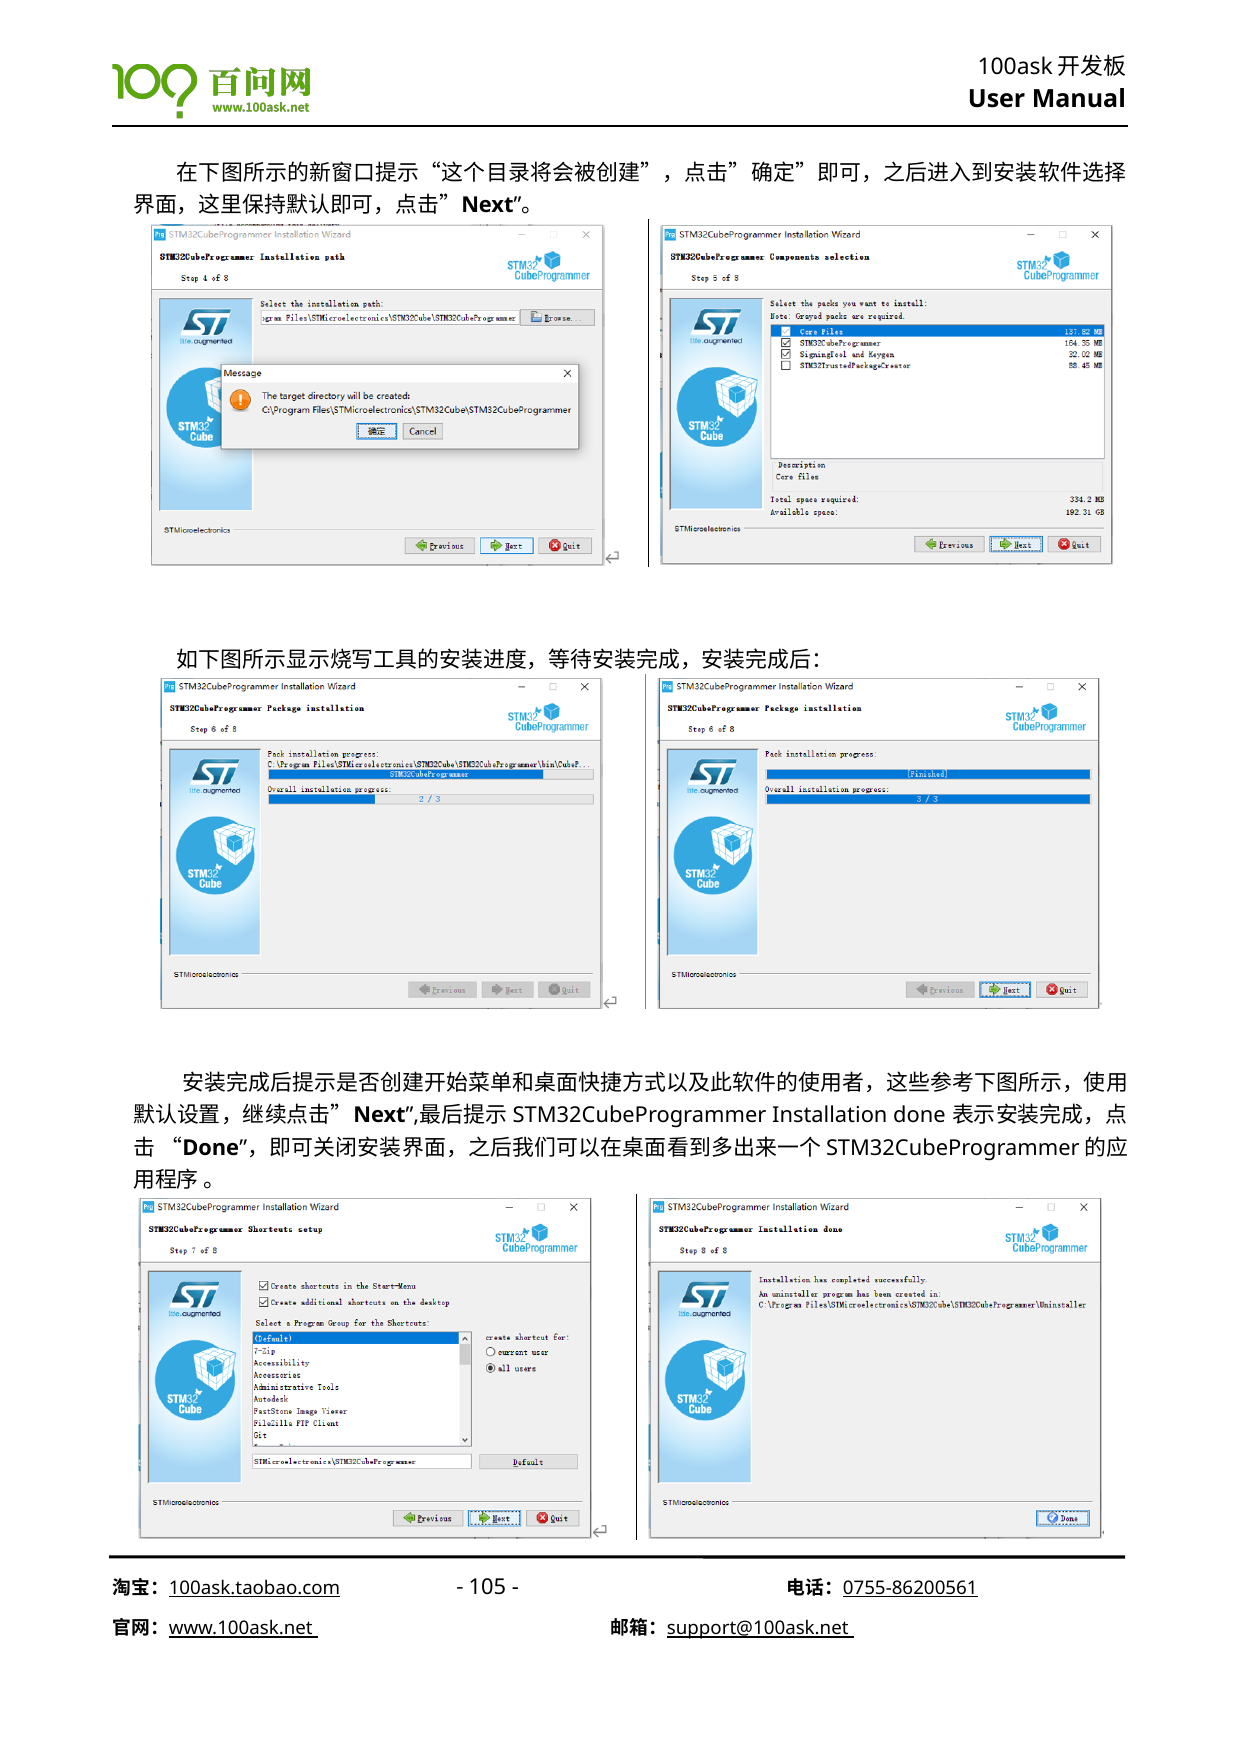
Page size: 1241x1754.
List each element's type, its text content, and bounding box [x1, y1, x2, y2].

text 在下图所示的新窗口提示“这个目录将会被创建”，点击”确定”即可，之后进入到安装软件选择界面，这里保持默认即可，点击”Next”。 [133, 154, 1128, 219]
picture [159, 674, 1102, 1009]
text 安装完成后提示是否创建开始菜单和桌面快捷方式以及此软件的使用者，这些参考下图所示，使用默认设置，继续点击”Next”,最后提示 STM32CubeProgrammer Installation done 表示安装完成，点击 “Done”，即可关闭安装界面，之后我们可以在桌面看到多出来一个STM32CubeProgrammer的应用程序 。 [133, 1064, 1128, 1194]
picture [112, 64, 310, 124]
picture [136, 1194, 1104, 1540]
picture [147, 219, 1114, 567]
text 如下图所示显示烧写工具的安装进度，等待安装完成，安装完成后： [133, 642, 1128, 674]
